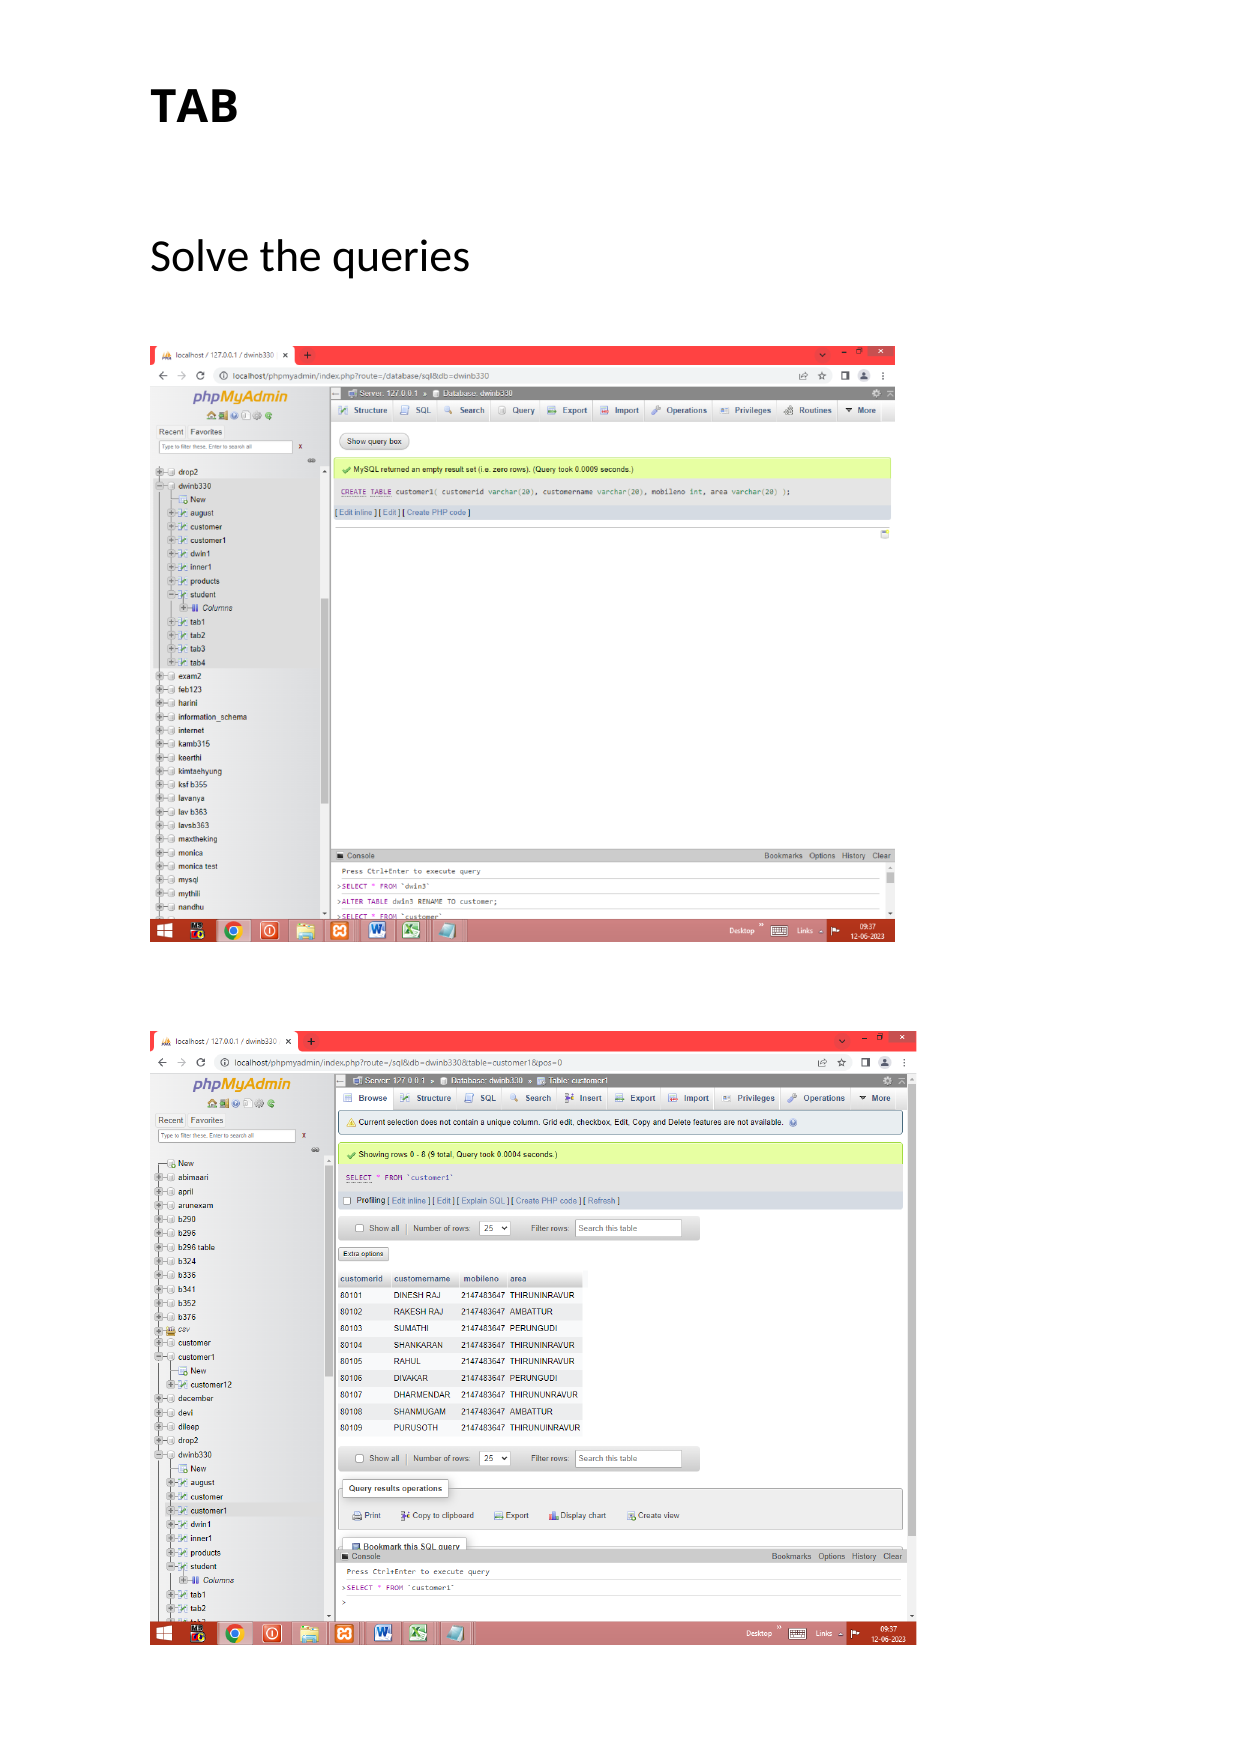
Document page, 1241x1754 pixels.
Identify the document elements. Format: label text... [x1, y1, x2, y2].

picture [150, 1031, 917, 1645]
text Solve the queries [150, 227, 1090, 282]
picture [150, 346, 895, 942]
